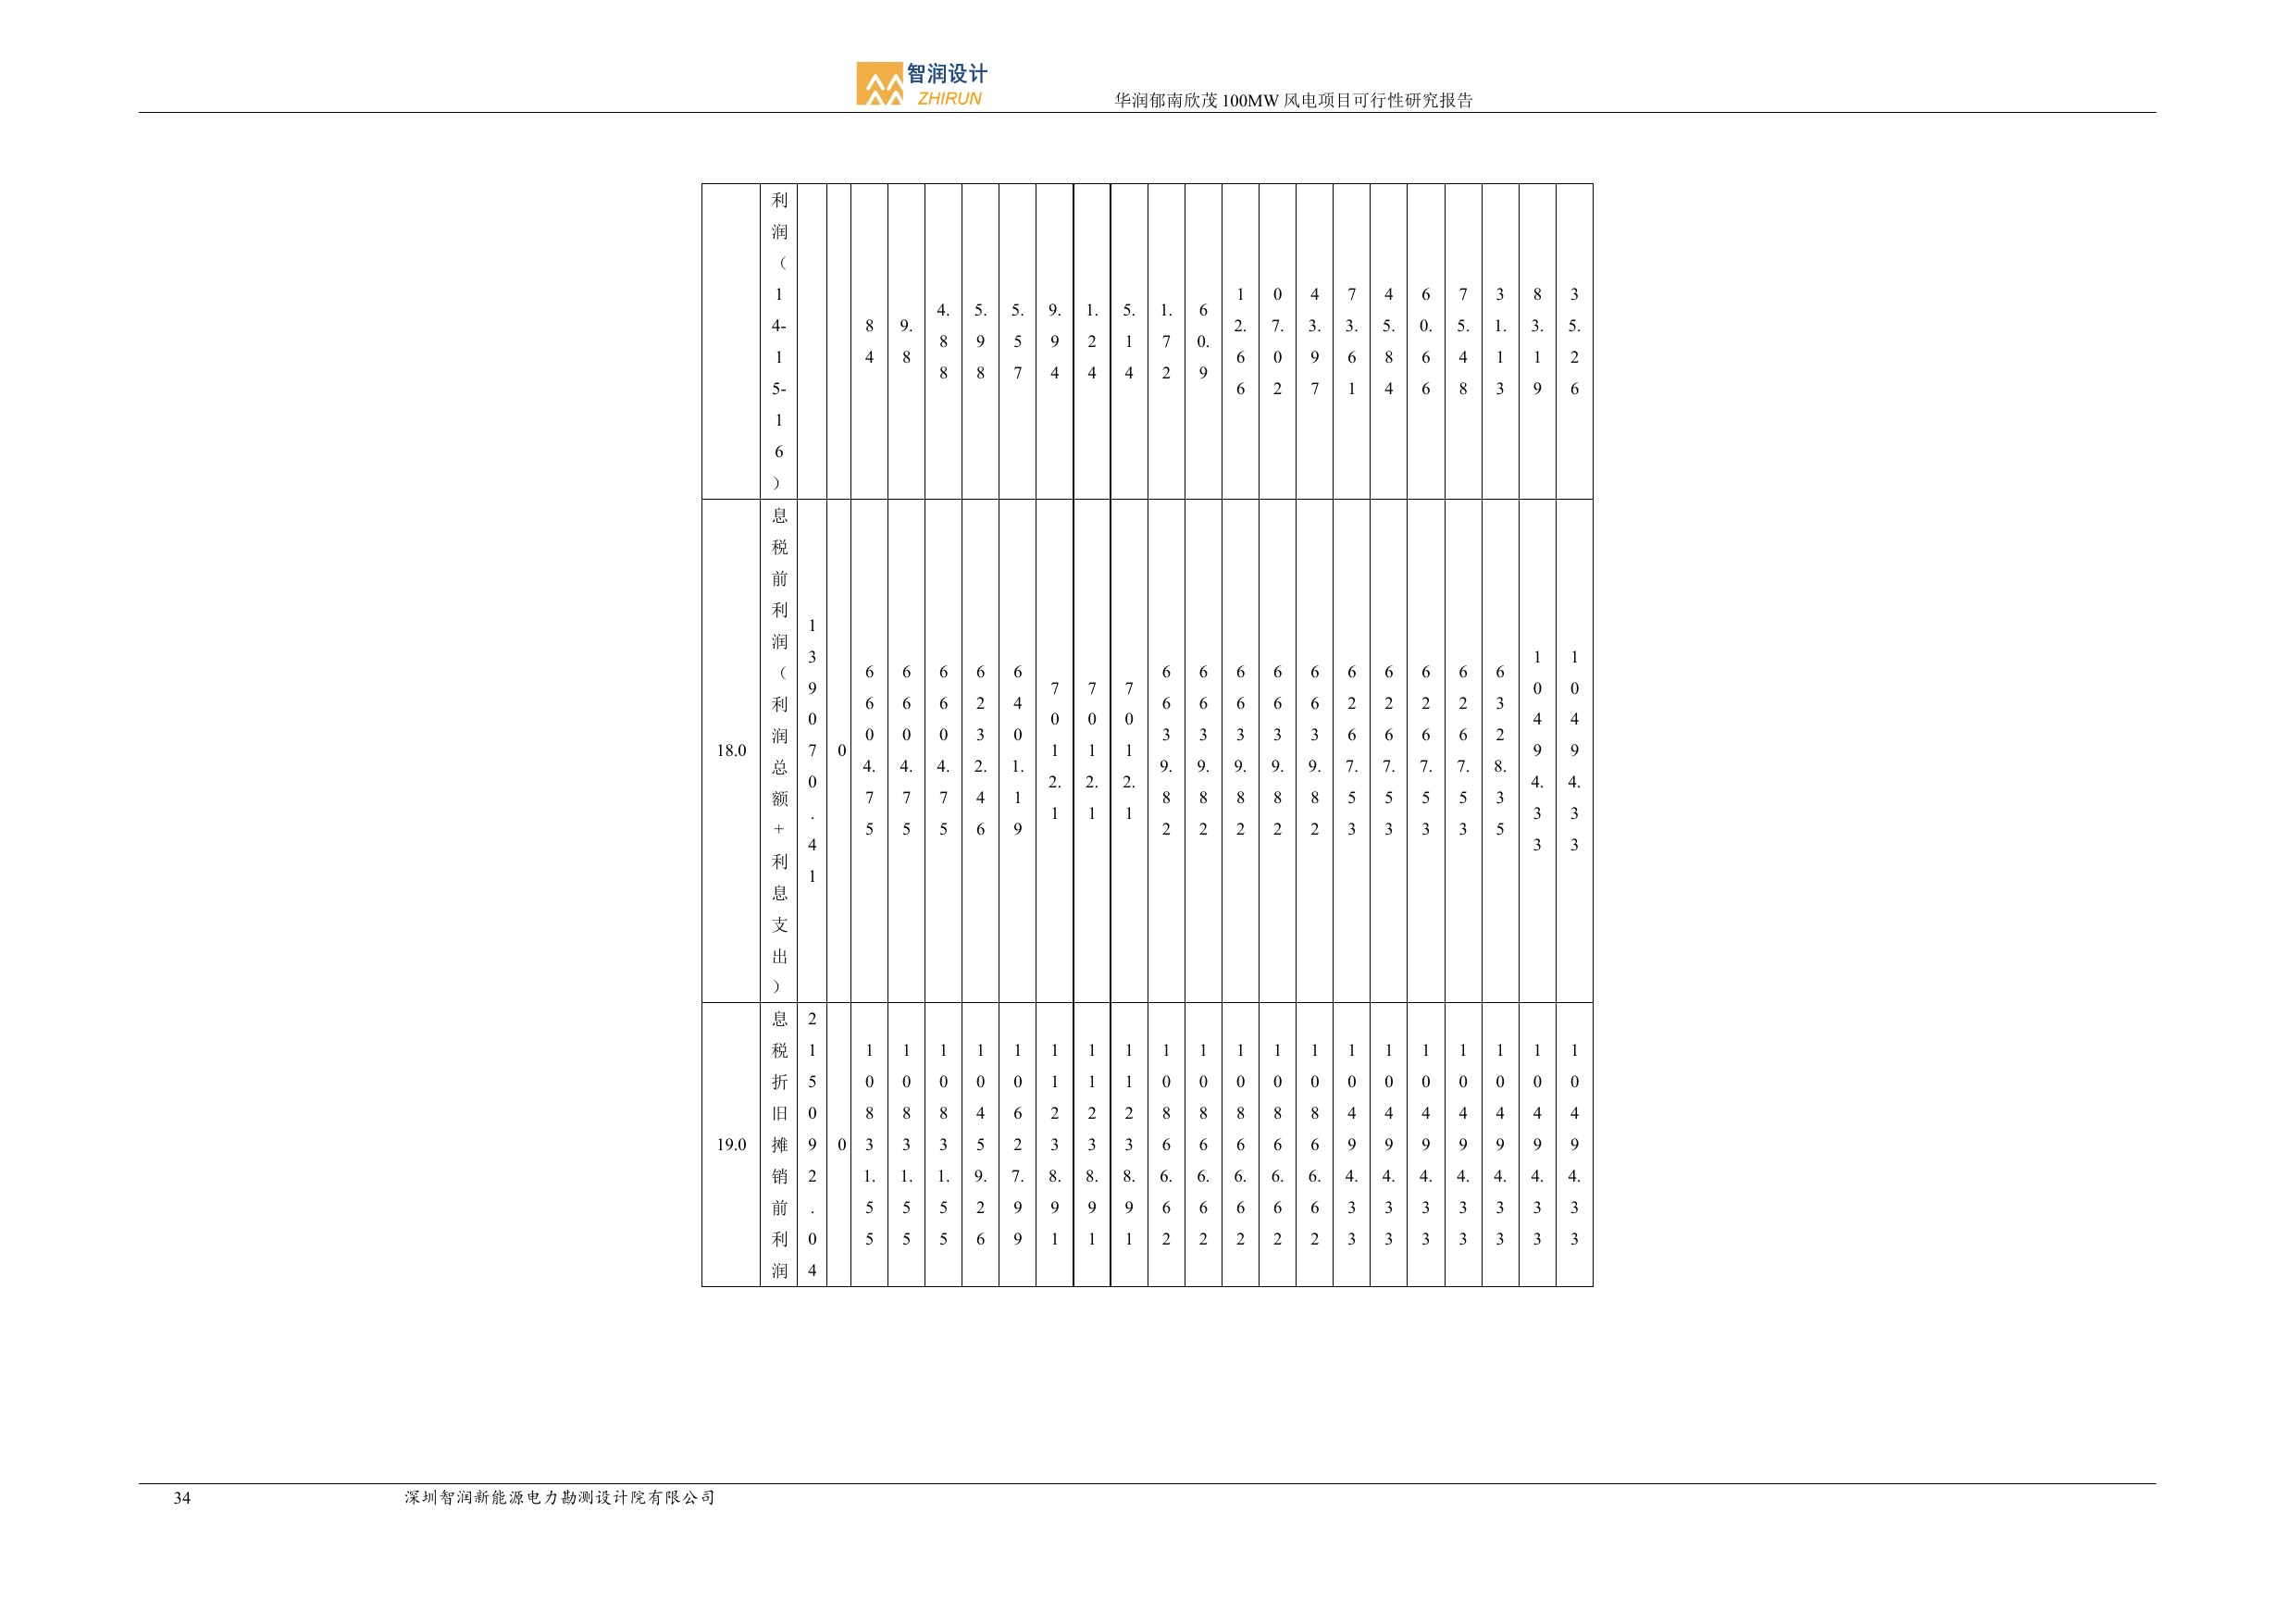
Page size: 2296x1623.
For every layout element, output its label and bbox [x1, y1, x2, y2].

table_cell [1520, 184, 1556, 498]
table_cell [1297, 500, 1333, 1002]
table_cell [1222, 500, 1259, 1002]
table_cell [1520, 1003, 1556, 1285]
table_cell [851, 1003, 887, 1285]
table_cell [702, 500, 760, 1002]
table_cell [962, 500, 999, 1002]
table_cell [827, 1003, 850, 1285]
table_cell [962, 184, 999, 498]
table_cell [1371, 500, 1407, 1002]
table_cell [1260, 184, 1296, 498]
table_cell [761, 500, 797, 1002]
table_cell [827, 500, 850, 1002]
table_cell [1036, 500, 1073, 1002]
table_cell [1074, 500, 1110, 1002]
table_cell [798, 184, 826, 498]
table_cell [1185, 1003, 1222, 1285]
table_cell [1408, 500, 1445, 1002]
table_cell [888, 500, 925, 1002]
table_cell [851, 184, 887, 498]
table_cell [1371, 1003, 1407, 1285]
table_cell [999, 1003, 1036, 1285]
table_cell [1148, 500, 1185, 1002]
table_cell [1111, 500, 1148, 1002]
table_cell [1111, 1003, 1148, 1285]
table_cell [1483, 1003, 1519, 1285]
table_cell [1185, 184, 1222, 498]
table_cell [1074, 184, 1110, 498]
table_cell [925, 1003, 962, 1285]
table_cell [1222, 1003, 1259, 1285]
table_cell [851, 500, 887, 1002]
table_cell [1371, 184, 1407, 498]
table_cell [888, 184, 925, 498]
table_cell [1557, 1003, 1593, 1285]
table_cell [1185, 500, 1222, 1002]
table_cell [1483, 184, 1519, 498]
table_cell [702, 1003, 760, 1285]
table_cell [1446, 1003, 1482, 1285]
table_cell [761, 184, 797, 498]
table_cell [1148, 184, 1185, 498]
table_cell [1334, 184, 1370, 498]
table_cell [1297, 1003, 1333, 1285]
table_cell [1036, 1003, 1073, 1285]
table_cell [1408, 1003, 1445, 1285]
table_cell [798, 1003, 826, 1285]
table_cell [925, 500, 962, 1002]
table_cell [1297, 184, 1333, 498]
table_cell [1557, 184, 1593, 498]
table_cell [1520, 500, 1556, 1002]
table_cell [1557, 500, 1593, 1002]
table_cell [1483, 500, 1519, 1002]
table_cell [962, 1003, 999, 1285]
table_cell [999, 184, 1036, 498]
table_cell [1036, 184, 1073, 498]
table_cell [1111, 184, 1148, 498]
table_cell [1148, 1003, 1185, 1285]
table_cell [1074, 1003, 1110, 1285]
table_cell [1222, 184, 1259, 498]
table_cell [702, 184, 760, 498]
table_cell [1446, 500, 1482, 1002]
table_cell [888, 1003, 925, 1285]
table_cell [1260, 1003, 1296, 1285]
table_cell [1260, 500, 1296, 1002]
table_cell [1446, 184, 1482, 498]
picture [856, 60, 988, 106]
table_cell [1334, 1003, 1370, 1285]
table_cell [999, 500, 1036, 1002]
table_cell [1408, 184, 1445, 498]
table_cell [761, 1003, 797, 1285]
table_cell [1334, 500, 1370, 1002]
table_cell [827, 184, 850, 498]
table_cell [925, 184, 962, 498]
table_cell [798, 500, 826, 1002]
